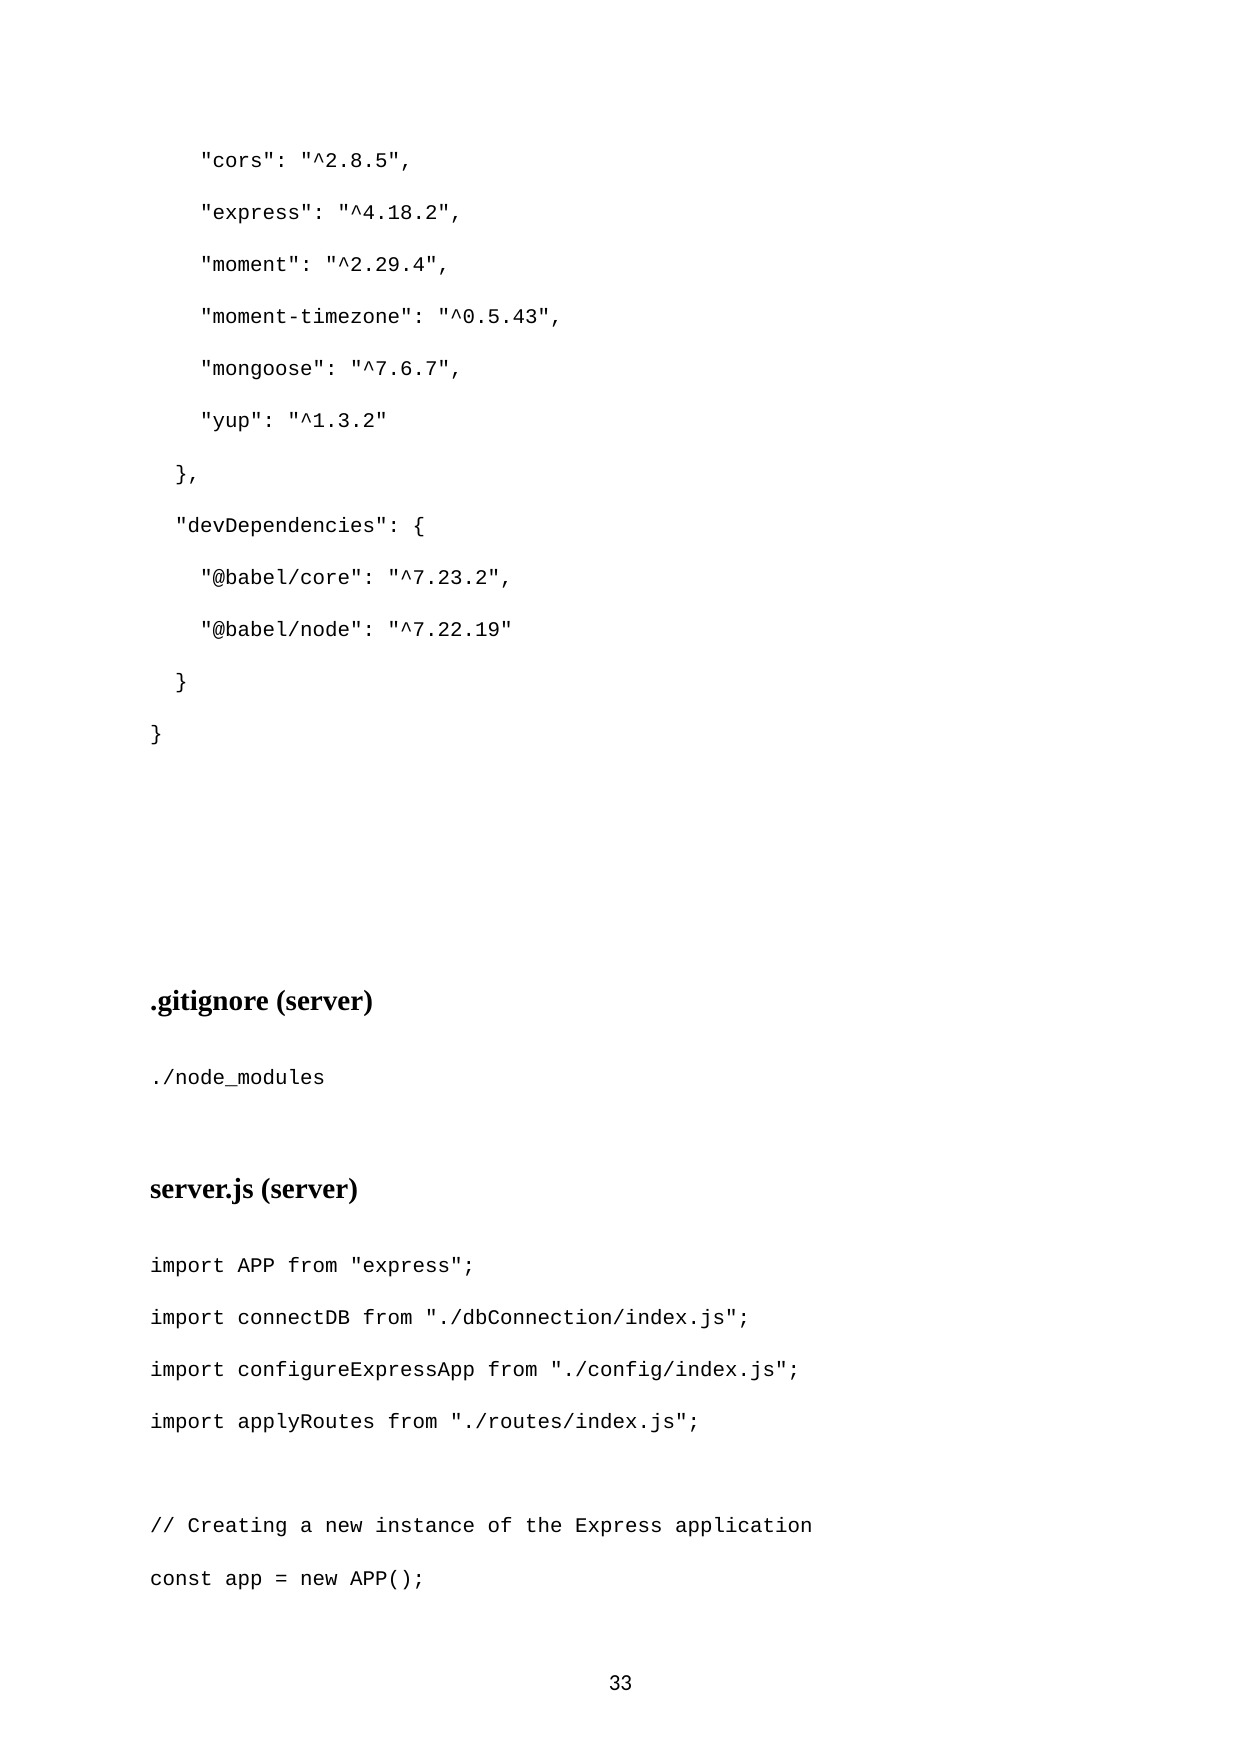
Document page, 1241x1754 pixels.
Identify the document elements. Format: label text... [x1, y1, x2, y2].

text .gitignore (server) [150, 983, 1090, 1017]
text ./node_modules [150, 1067, 1090, 1091]
text const app = new APP(); [150, 1567, 1090, 1591]
text "express": "^4.18.2", [150, 202, 1090, 226]
text "devDependencies": { [150, 514, 1090, 538]
text "cors": "^2.8.5", [150, 150, 1090, 174]
text "moment-timezone": "^0.5.43", [150, 306, 1090, 330]
text "mongoose": "^7.6.7", [150, 358, 1090, 382]
text "@babel/core": "^7.23.2", [150, 567, 1090, 590]
text server.js (server) [150, 1171, 1090, 1205]
text // Creating a new instance of the Express application [150, 1515, 1090, 1539]
text import APP from "express"; [150, 1255, 1090, 1279]
text "yup": "^1.3.2" [150, 410, 1090, 434]
text import applyRoutes from "./routes/index.js"; [150, 1411, 1090, 1435]
text } [150, 723, 1090, 747]
text "moment": "^2.29.4", [150, 254, 1090, 278]
text "@babel/node": "^7.22.19" [150, 619, 1090, 642]
text } [150, 671, 1090, 694]
text }, [150, 462, 1090, 486]
text import configureExpressApp from "./config/index.js"; [150, 1359, 1090, 1383]
text import connectDB from "./dbConnection/index.js"; [150, 1307, 1090, 1331]
